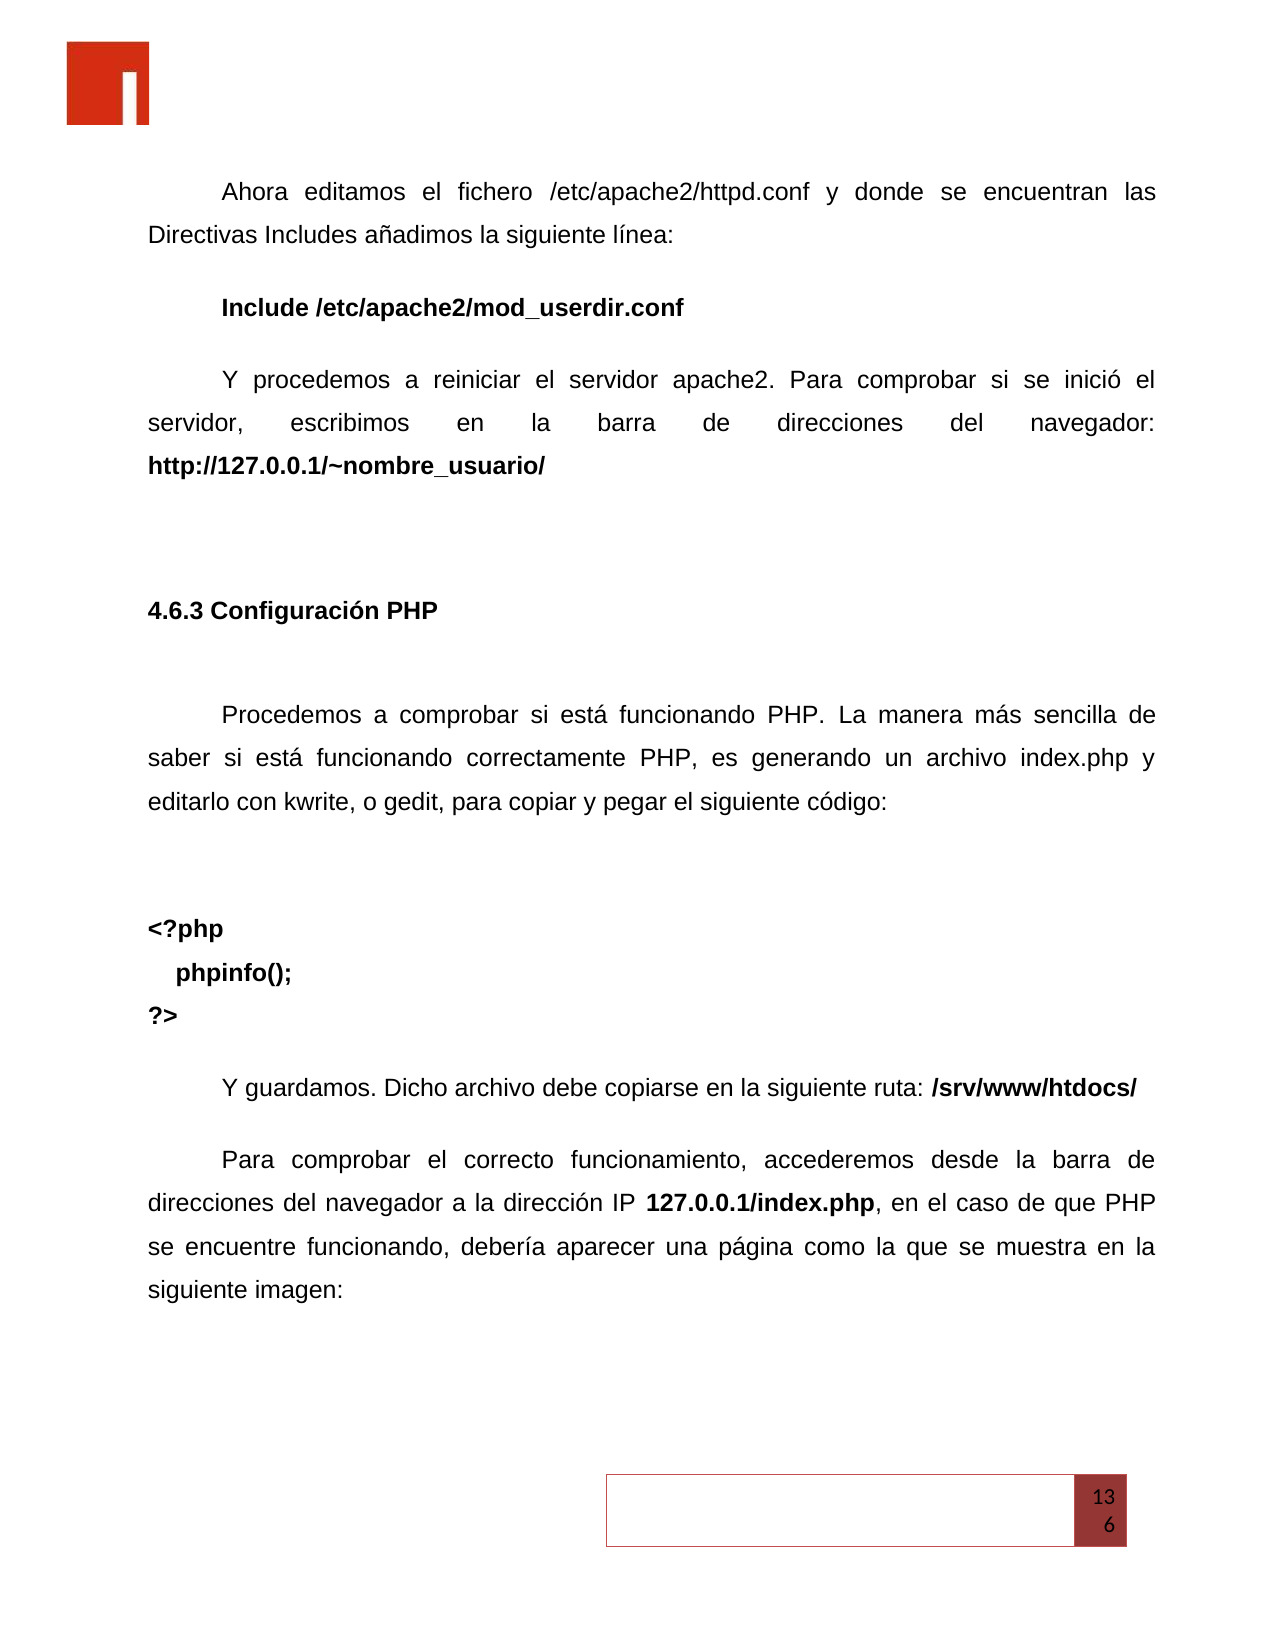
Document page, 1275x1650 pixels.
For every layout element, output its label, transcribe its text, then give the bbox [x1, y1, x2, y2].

subtitle 4.6.3 Configuración PHP [148, 596, 1157, 624]
text Procedemos a comprobar si está funcionando PHP. La manera más sencilla de saber si está funcionando correctamente PHP, es generando un archivo index.php y editarlo con kwrite, o gedit, para copiar y pegar el siguiente código: [148, 700, 1157, 815]
text <?php [148, 914, 1157, 943]
text phpinfo(); [148, 957, 1157, 986]
text ?> [148, 1001, 1157, 1029]
text Y guardamos. Dicho archivo debe copiarse en la siguiente ruta: /srv/www/htdocs/ [148, 1073, 1157, 1102]
text Para comprobar el correcto funcionamiento, accederemos desde la barra de direcciones del navegador a la dirección IP 127.0.0.1/index.php, en el caso de que PHP se encuentre funcionando, debería aparecer una página como la que se muestra en la siguiente imagen: [148, 1145, 1157, 1303]
text Ahora editamos el fichero /etc/apache2/httpd.conf y donde se encuentran las Directivas Includes añadimos la siguiente línea: [148, 177, 1157, 249]
text Y procedemos a reiniciar el servidor apache2. Para comprobar si se inició el servidor, escribimos en la barra de direcciones del navegador: http://127.0.0.1/~nombre_usuario/ [148, 365, 1157, 480]
text Include /etc/apache2/mod_userdir.conf [148, 293, 1157, 321]
picture [66, 41, 150, 125]
